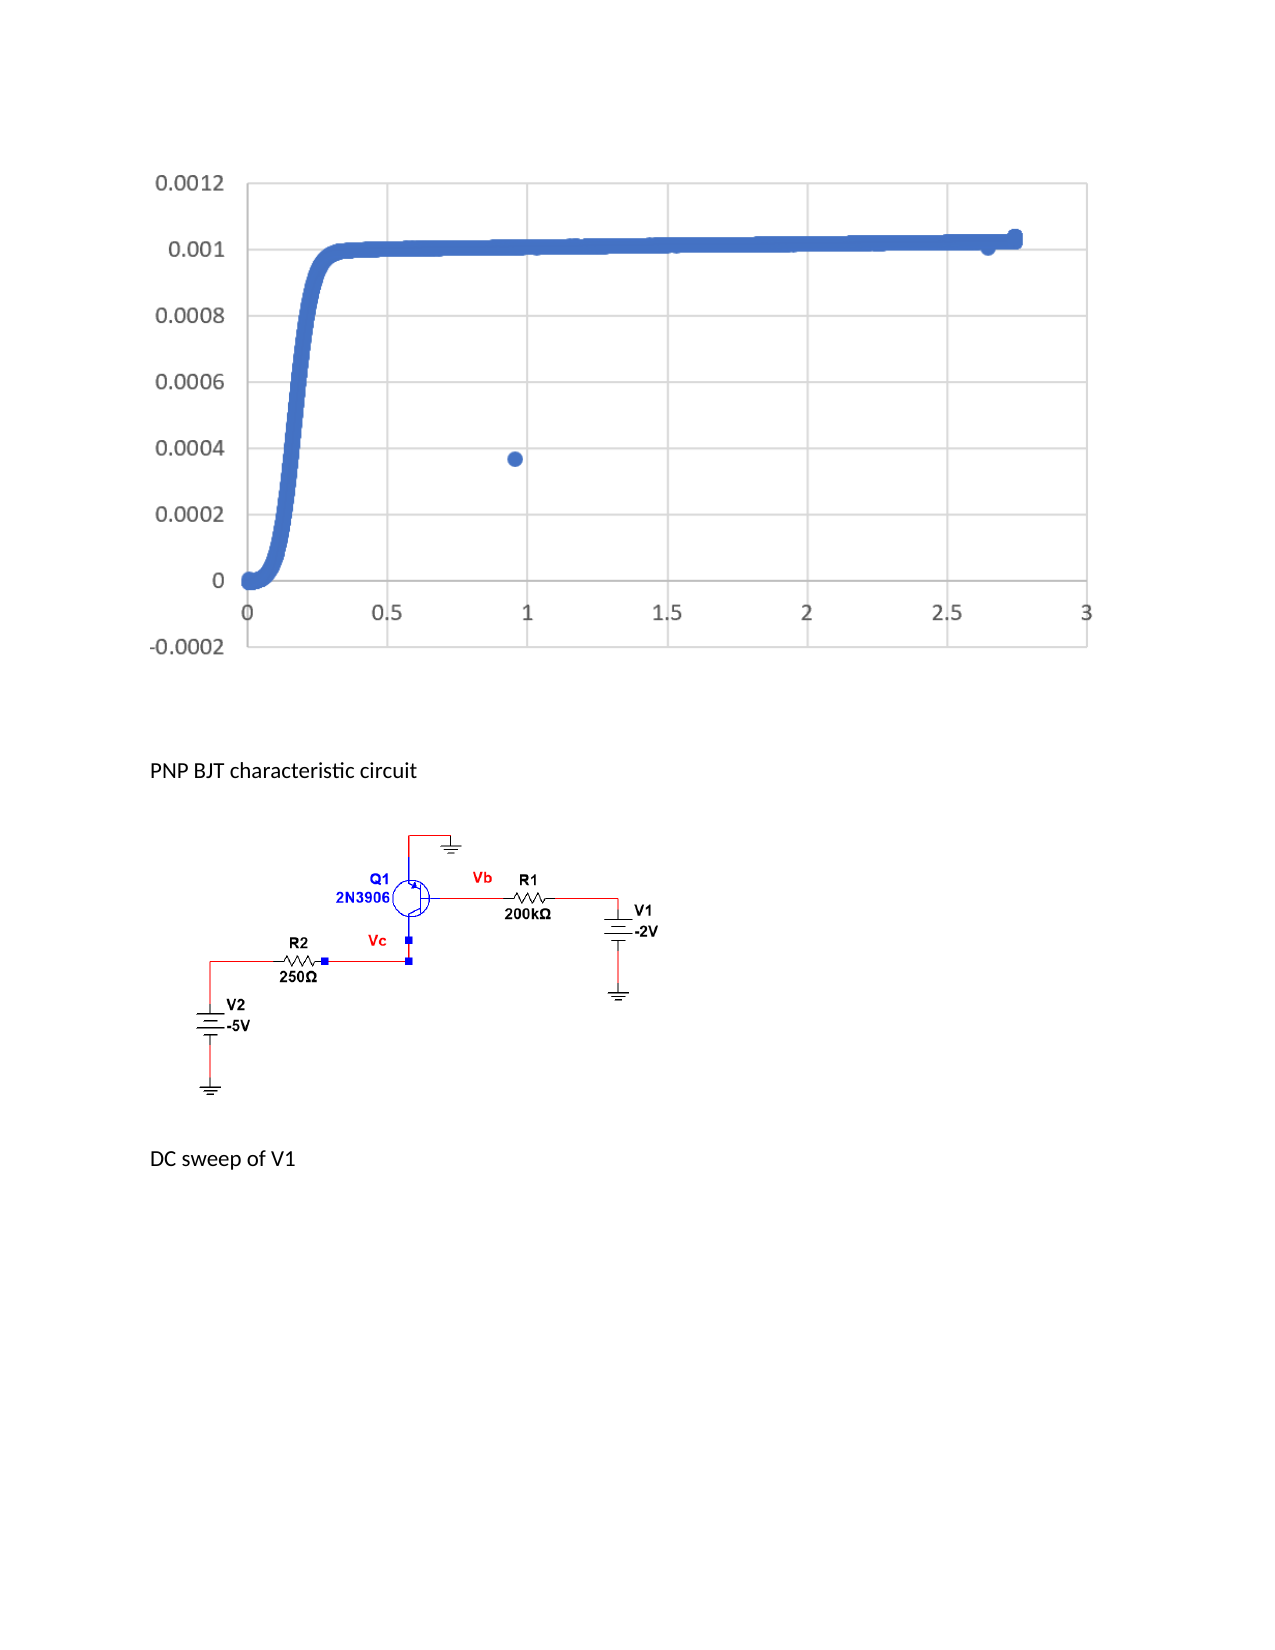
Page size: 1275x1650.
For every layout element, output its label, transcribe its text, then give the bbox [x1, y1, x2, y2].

picture [150, 150, 1117, 673]
text PNP BJT characteristic circuit [150, 756, 1125, 784]
text DC sweep of V1 [150, 1144, 1125, 1173]
picture [150, 803, 699, 1126]
